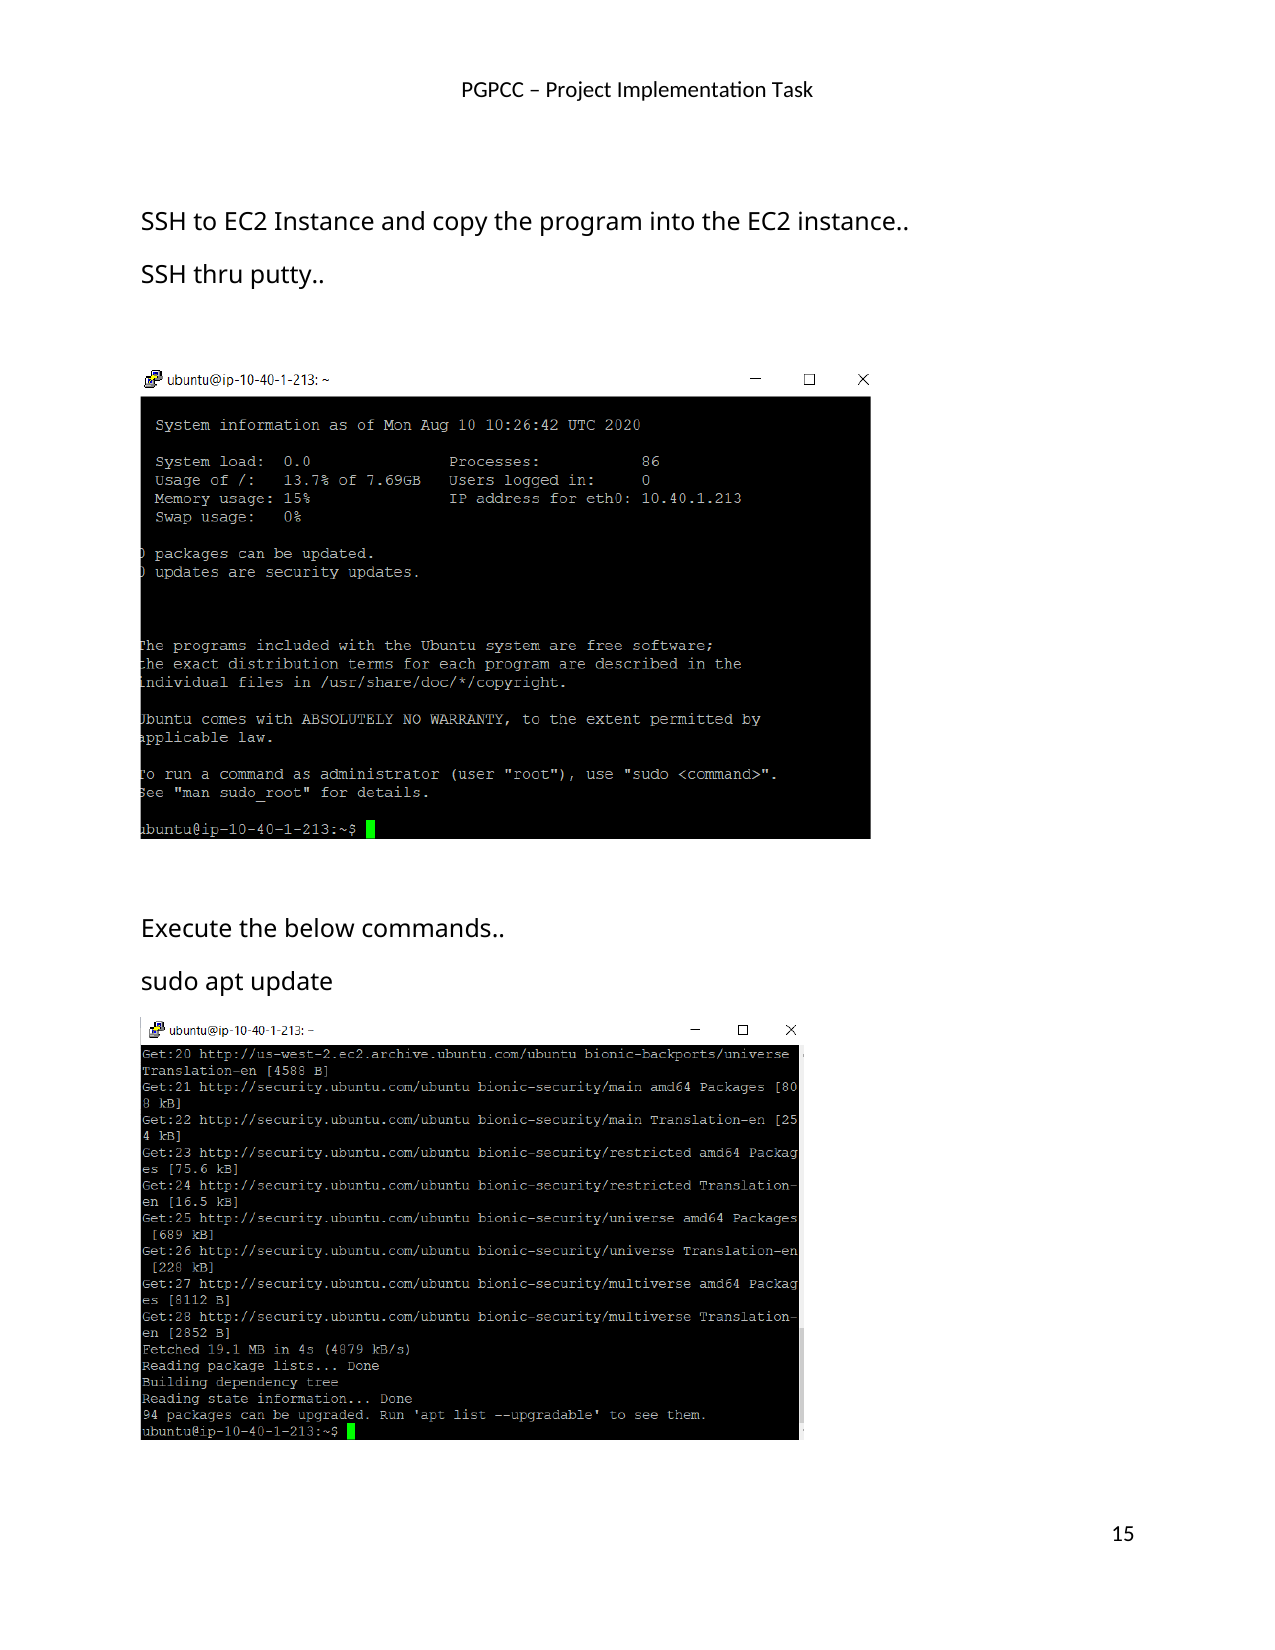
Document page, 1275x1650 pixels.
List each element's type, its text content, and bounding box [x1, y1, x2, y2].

text Execute the below commands.. [141, 911, 1134, 944]
picture [140, 1017, 804, 1440]
picture [140, 363, 871, 839]
text SSH thru putty.. [141, 257, 1134, 291]
text sudo apt update [141, 964, 1134, 998]
text SSH to EC2 Instance and copy the program into the EC2 instance.. [141, 203, 1134, 237]
